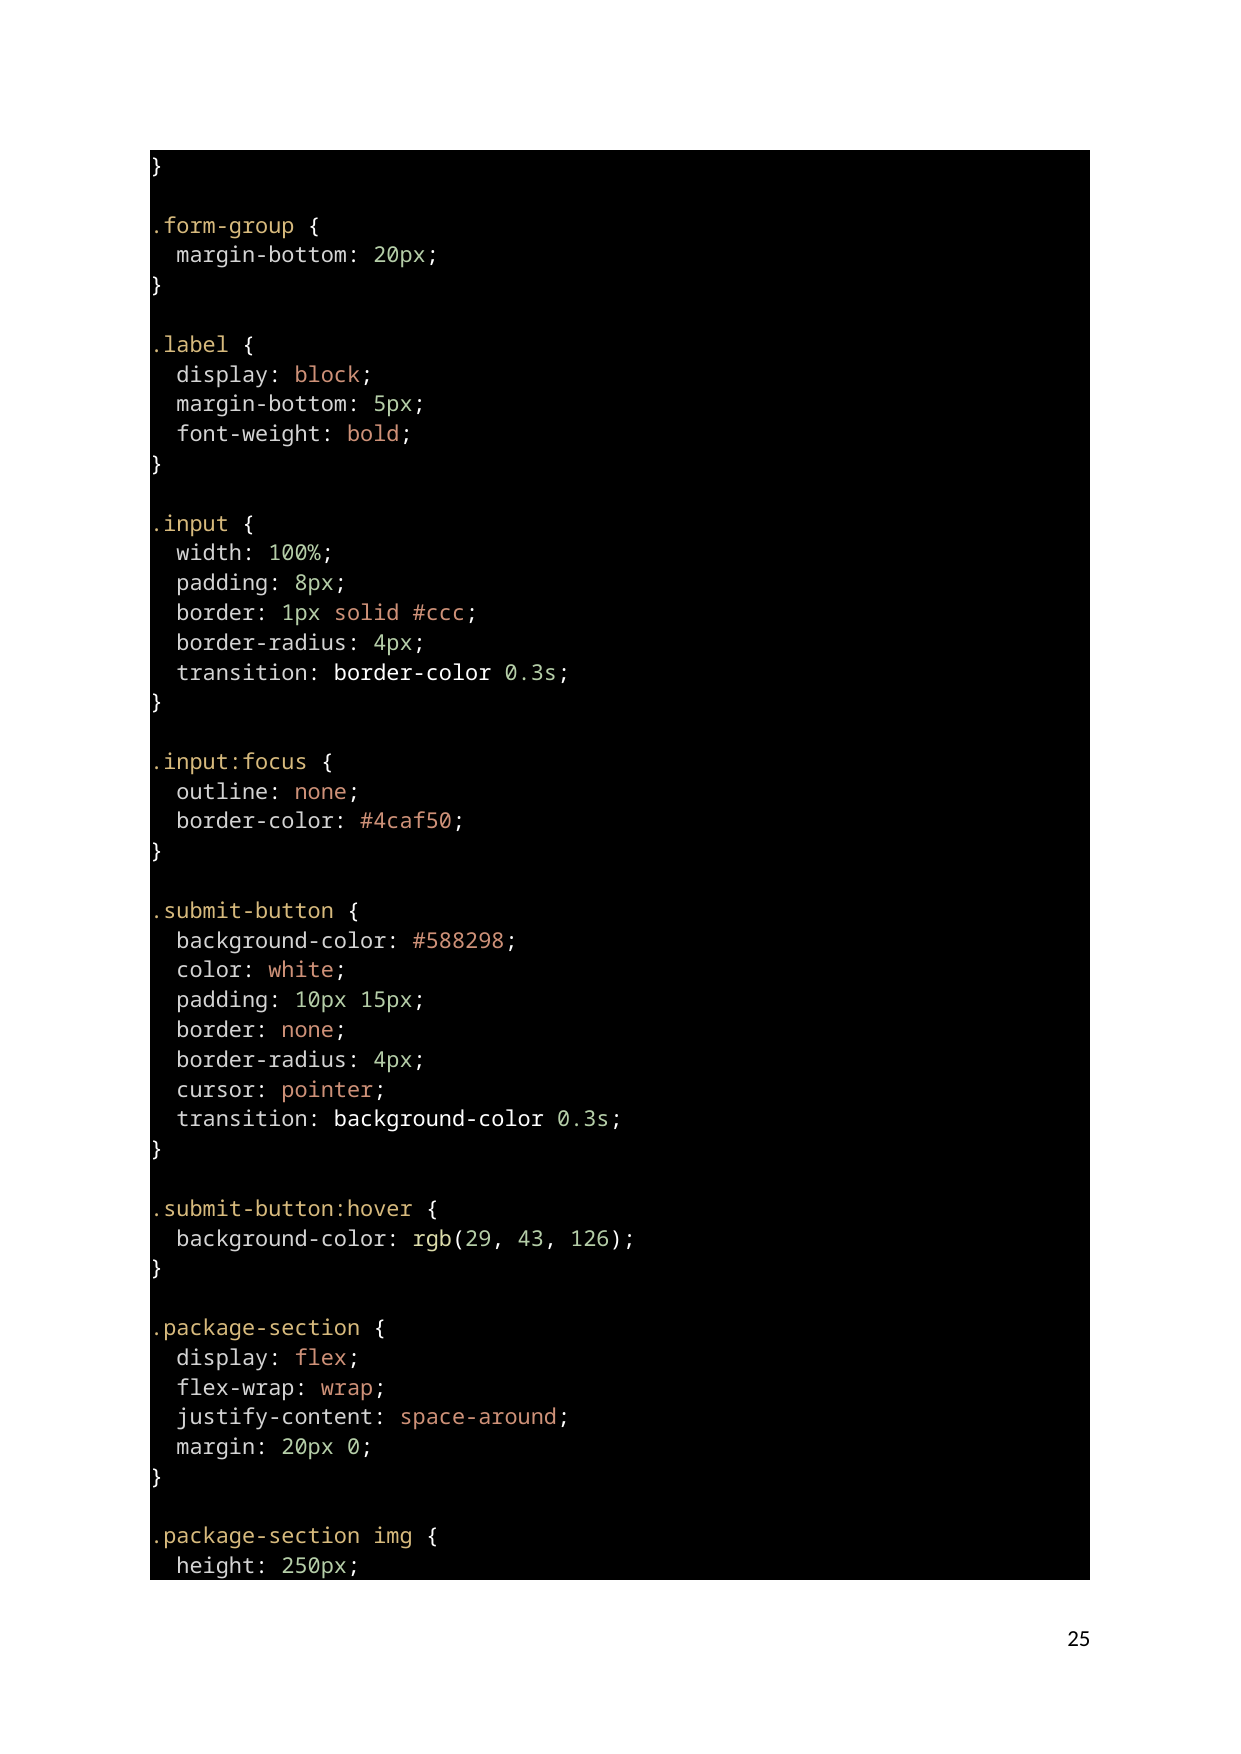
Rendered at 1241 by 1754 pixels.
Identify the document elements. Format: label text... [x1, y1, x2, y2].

text .input:focus { [150, 746, 1090, 776]
text margin: 20px 0; [150, 1431, 1090, 1461]
text padding: 10px 15px; [150, 984, 1090, 1014]
text } [150, 686, 1090, 716]
text color: white; [150, 954, 1090, 984]
text .form-group { [150, 209, 1090, 239]
text .package-section { [150, 1312, 1090, 1342]
text transition: background-color 0.3s; [150, 1103, 1090, 1133]
text border: 1px solid #ccc; [150, 597, 1090, 627]
text border: none; [150, 1014, 1090, 1044]
text margin-bottom: 20px; [150, 239, 1090, 269]
text } [150, 1461, 1090, 1491]
text .submit-button:hover { [150, 1193, 1090, 1222]
text .submit-button { [150, 895, 1090, 924]
text .label { [150, 329, 1090, 358]
text outline: none; [150, 776, 1090, 805]
text } [150, 448, 1090, 478]
text transition: border-color 0.3s; [150, 656, 1090, 686]
text justify-content: space-around; [150, 1401, 1090, 1431]
text .package-section img { [150, 1520, 1090, 1550]
text display: block; [150, 358, 1090, 388]
text height: 250px; [150, 1550, 1090, 1580]
text border-radius: 4px; [150, 627, 1090, 656]
text border-color: #4caf50; [150, 805, 1090, 835]
text cursor: pointer; [150, 1073, 1090, 1103]
text flex-wrap: wrap; [150, 1371, 1090, 1401]
text } [150, 150, 1090, 180]
text display: flex; [150, 1342, 1090, 1371]
text } [150, 1133, 1090, 1163]
text border-radius: 4px; [150, 1044, 1090, 1073]
text .input { [150, 507, 1090, 537]
text padding: 8px; [150, 567, 1090, 597]
text } [150, 269, 1090, 299]
text } [150, 1252, 1090, 1282]
text width: 100%; [150, 537, 1090, 567]
text background-color: rgb(29, 43, 126); [150, 1222, 1090, 1252]
text font-weight: bold; [150, 418, 1090, 448]
text background-color: #588298; [150, 924, 1090, 954]
text } [150, 835, 1090, 865]
text margin-bottom: 5px; [150, 388, 1090, 418]
